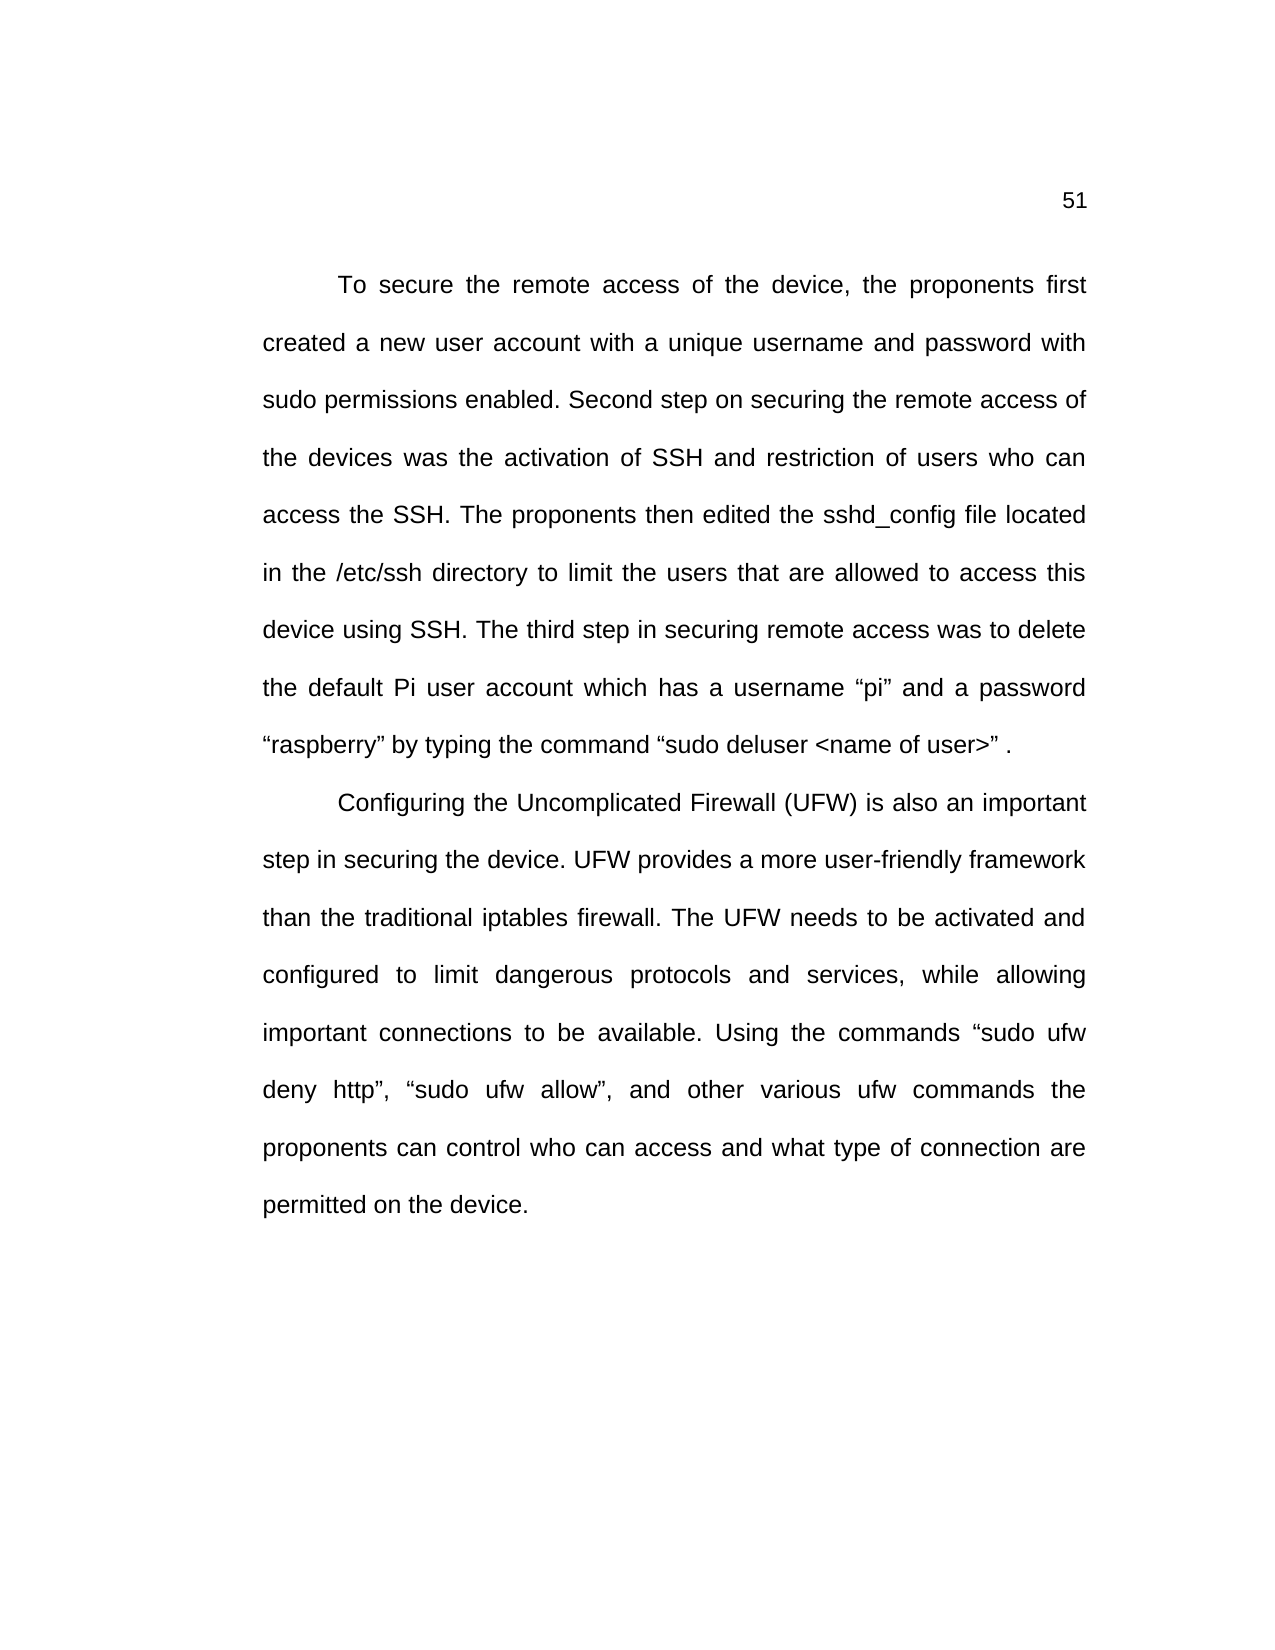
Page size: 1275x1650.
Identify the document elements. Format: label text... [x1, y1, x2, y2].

text Configuring the Uncomplicated Firewall (UFW) is also an important step in securing the device. UFW provides a more user-friendly framework than the traditional iptables firewall. The UFW needs to be activated and configured to limit dangerous protocols and services, while allowing important connections to be available. Using the commands “sudo ufw deny http”, “sudo ufw allow”, and other various ufw commands the proponents can control who can access and what type of connection are permitted on the device. [262, 787, 1087, 1219]
text To secure the remote access of the device, the proponents first created a new user account with a unique username and password with sudo permissions enabled. Second step on securing the remote access of the devices was the activation of SSH and restriction of users who can access the SSH. The proponents then edited the sshd_config file located in the /etc/ssh directory to limit the users that are allowed to access this device using SSH. The third step in securing remote access was to delete the default Pi user account which has a username “pi” and a password “raspberry” by typing the command “sudo deluser <name of user>” . [262, 270, 1087, 759]
